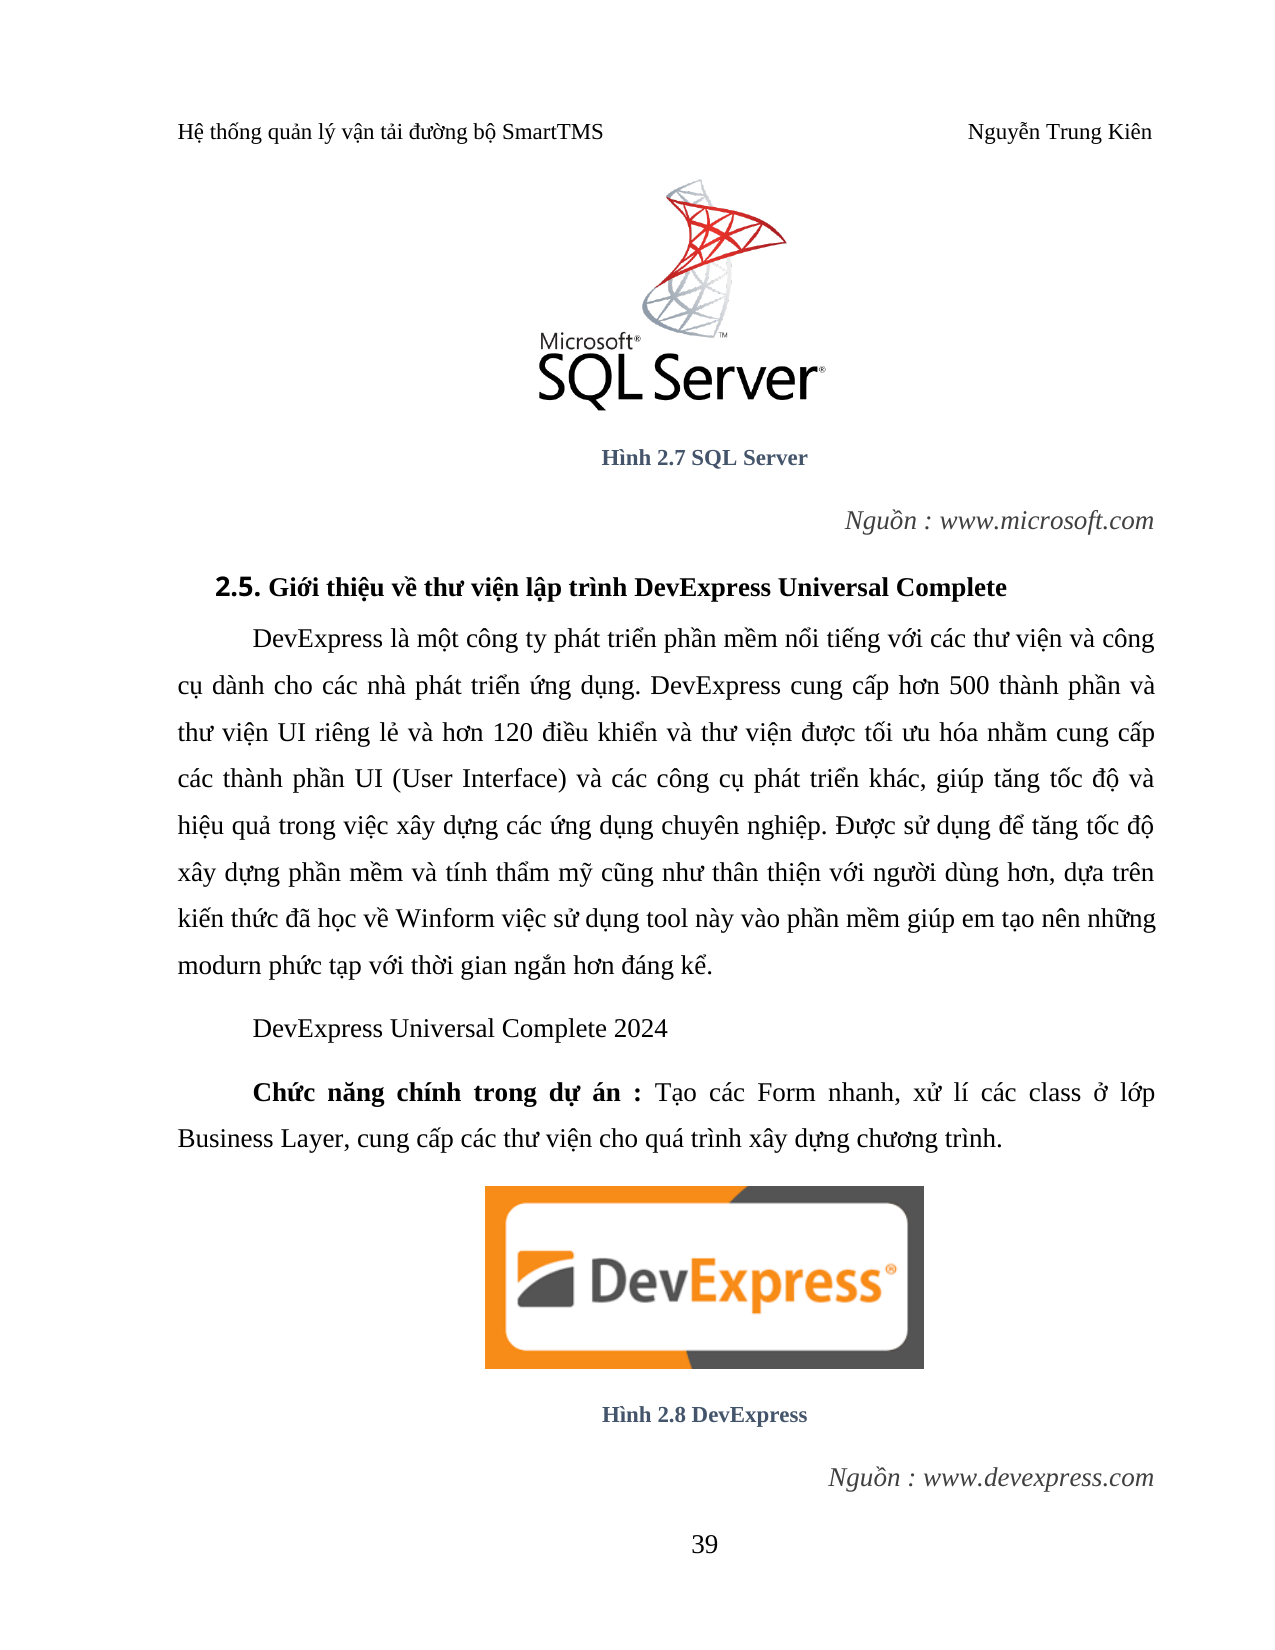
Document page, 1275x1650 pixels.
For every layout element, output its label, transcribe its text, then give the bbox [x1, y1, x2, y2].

picture [485, 1186, 924, 1369]
text Chức năng chính trong dự án : Tạo các Form nhanh, xử lí các class ở lớp Business Layer, cung cấp các thư viện cho quá trình xây dựng chương trình. [177, 1076, 1157, 1154]
text Nguồn : www.devexpress.com [177, 1461, 1157, 1492]
text Nguồn : www.microsoft.com [177, 504, 1157, 535]
text DevExpress Universal Complete 2024 [177, 1013, 1157, 1044]
picture [537, 177, 827, 412]
subtitle Giới thiệu về thư viện lập trình DevExpress Universal Complete [215, 567, 1157, 604]
text DevExpress là một công ty phát triển phần mềm nổi tiếng với các thư viện và công cụ dành cho các nhà phát triển ứng dụng. DevExpress cung cấp hơn 500 thành phần và thư viện UI riêng lẻ và hơn 120 điều khiển và thư viện được tối ưu hóa nhằm cung cấp các thành phần UI (User Interface) và các công cụ phát triển khác, giúp tăng tốc độ và hiệu quả trong việc xây dựng các ứng dụng chuyên nghiệp. Được sử dụng để tăng tốc độ xây dựng phần mềm và tính thẩm mỹ cũng như thân thiện với người dùng hơn, dựa trên kiến thức đã học về Winform việc sử dụng tool này vào phần mềm giúp em tạo nên những modurn phức tạp với thời gian ngắn hơn đáng kể. [177, 623, 1157, 980]
